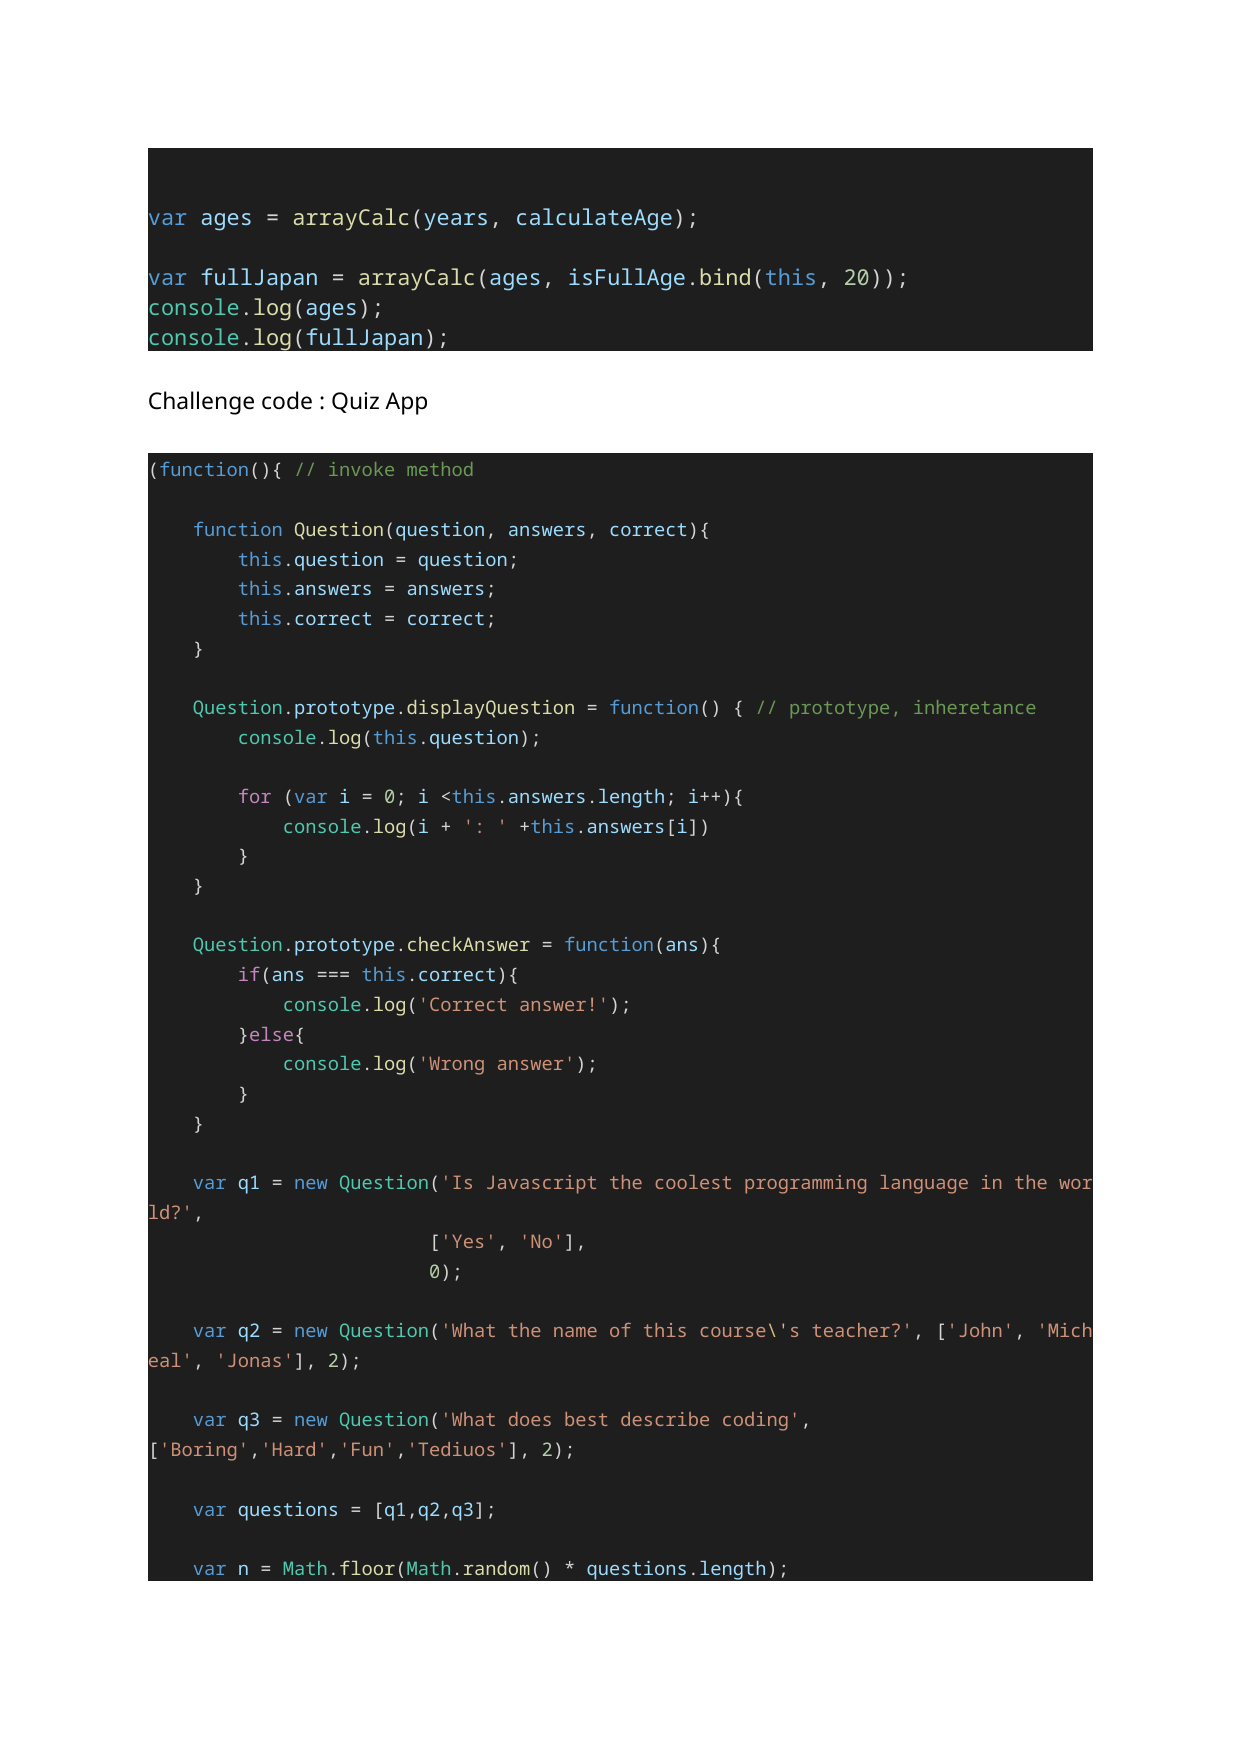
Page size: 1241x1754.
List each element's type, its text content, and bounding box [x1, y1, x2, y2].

text var q3 = new Question('What does best describe coding', ['Boring','Hard','Fun','Tediuos'], 2); [148, 1403, 1093, 1462]
text console.log('Wrong answer'); [148, 1046, 1093, 1076]
text this.answers = answers; [148, 571, 1093, 601]
text var n = Math.floor(Math.random() * questions.length); [148, 1551, 1093, 1581]
text ['Yes', 'No'], [148, 1224, 1093, 1254]
text var fullJapan = arrayCalc(ages, isFullAge.bind(this, 20)); [148, 262, 1093, 292]
text (function(){ // invoke method [148, 453, 1093, 482]
text var q1 = new Question('Is Javascript the coolest programming language in the world?', [148, 1165, 1093, 1224]
text } [148, 1106, 1093, 1135]
text } [148, 1076, 1093, 1106]
text function Question(question, answers, correct){ [148, 512, 1093, 542]
text console.log('Correct answer!'); [148, 987, 1093, 1017]
text if(ans === this.correct){ [148, 957, 1093, 987]
text Challenge code : Quiz App [148, 385, 1093, 416]
text this.correct = correct; [148, 601, 1093, 631]
text var ages = arrayCalc(years, calculateAge); [148, 202, 1093, 232]
text console.log(i + ': ' +this.answers[i]) [148, 809, 1093, 838]
text console.log(this.question); [148, 720, 1093, 749]
text console.log(ages); [148, 292, 1093, 322]
text Question.prototype.displayQuestion = function() { // prototype, inheretance [148, 690, 1093, 720]
text var questions = [q1,q2,q3]; [148, 1492, 1093, 1521]
text } [148, 838, 1093, 868]
text this.question = question; [148, 542, 1093, 571]
text for (var i = 0; i <this.answers.length; i++){ [148, 779, 1093, 809]
text Question.prototype.checkAnswer = function(ans){ [148, 928, 1093, 957]
text 0); [148, 1254, 1093, 1284]
text } [148, 868, 1093, 898]
text } [148, 631, 1093, 660]
text var q2 = new Question('What the name of this course\'s teacher?', ['John', 'Micheal', 'Jonas'], 2); [148, 1313, 1093, 1373]
text console.log(fullJapan); [148, 322, 1093, 351]
text }else{ [148, 1017, 1093, 1046]
